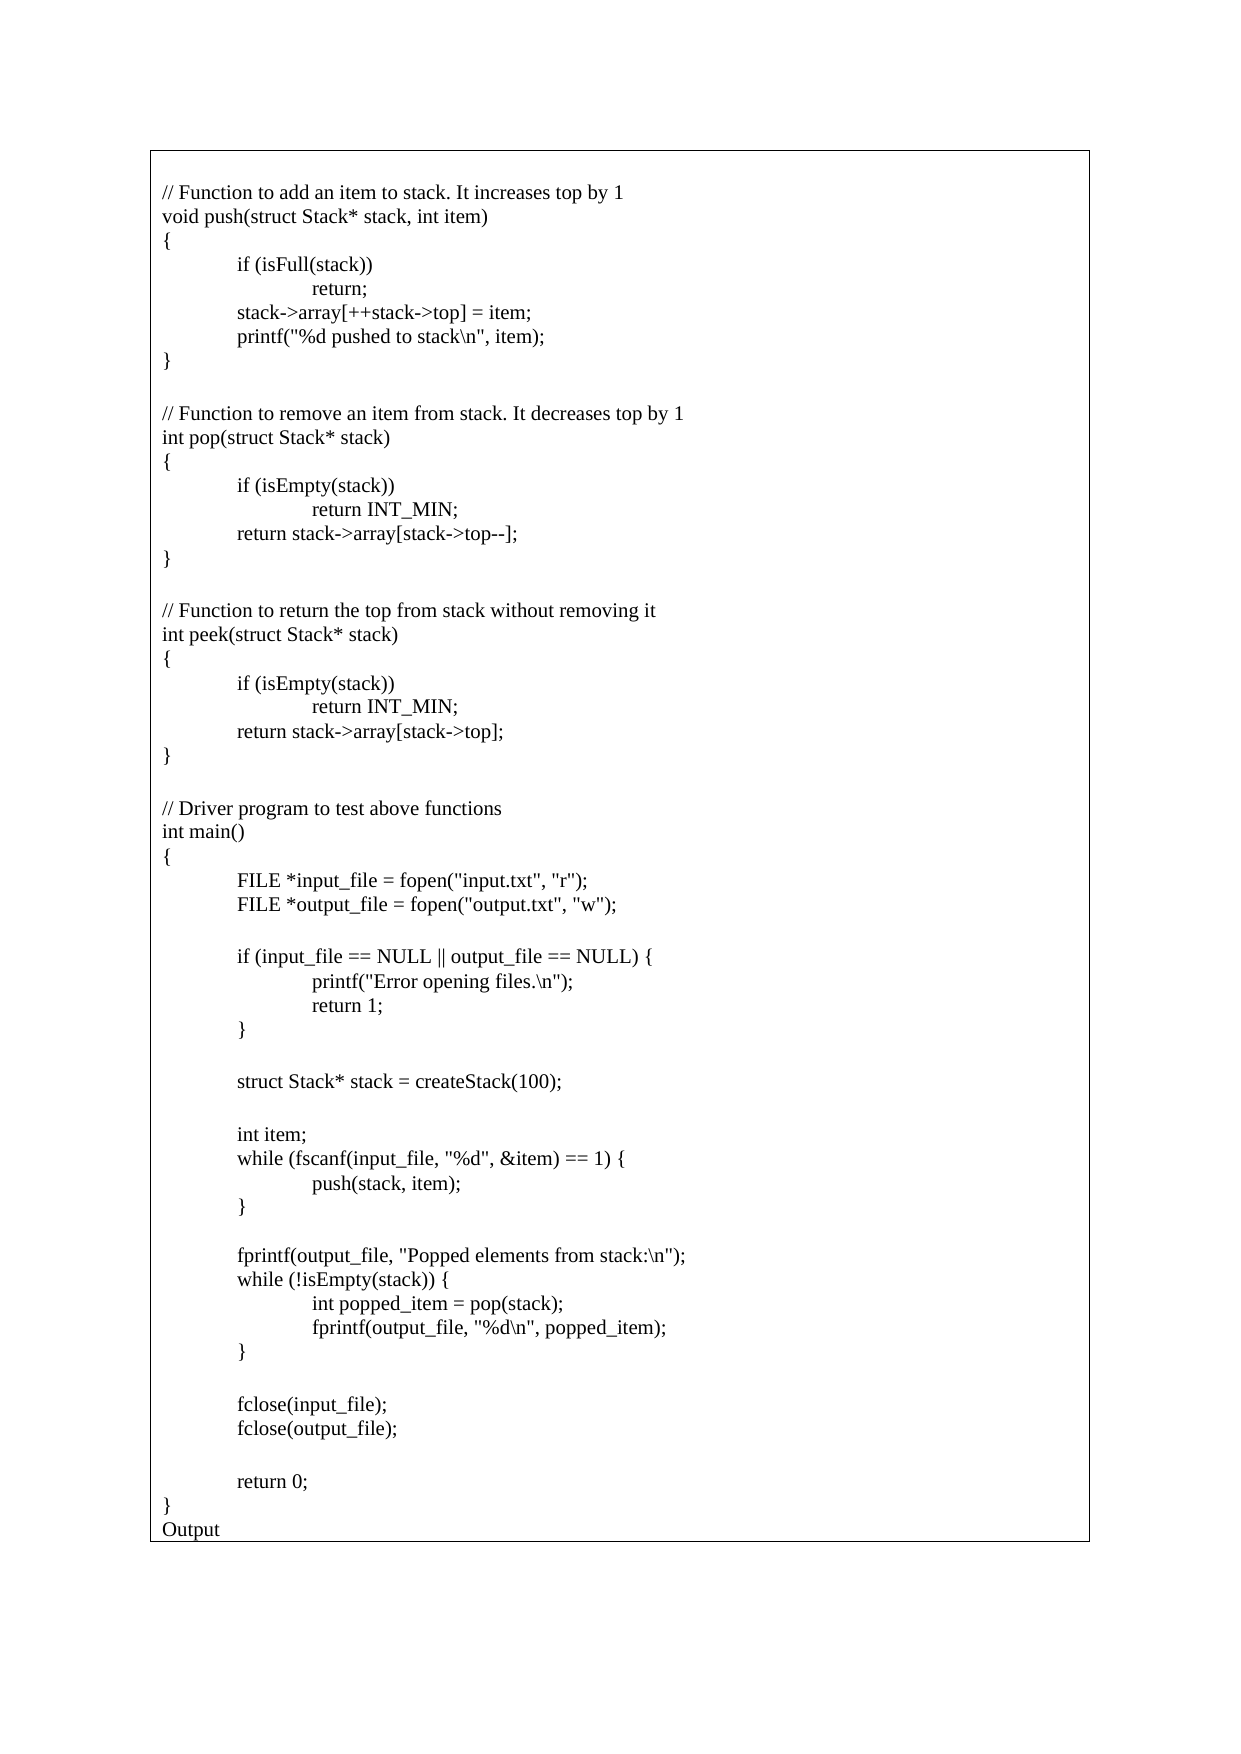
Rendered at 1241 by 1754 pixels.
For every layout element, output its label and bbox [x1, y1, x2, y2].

table_cell [151, 151, 1089, 1541]
